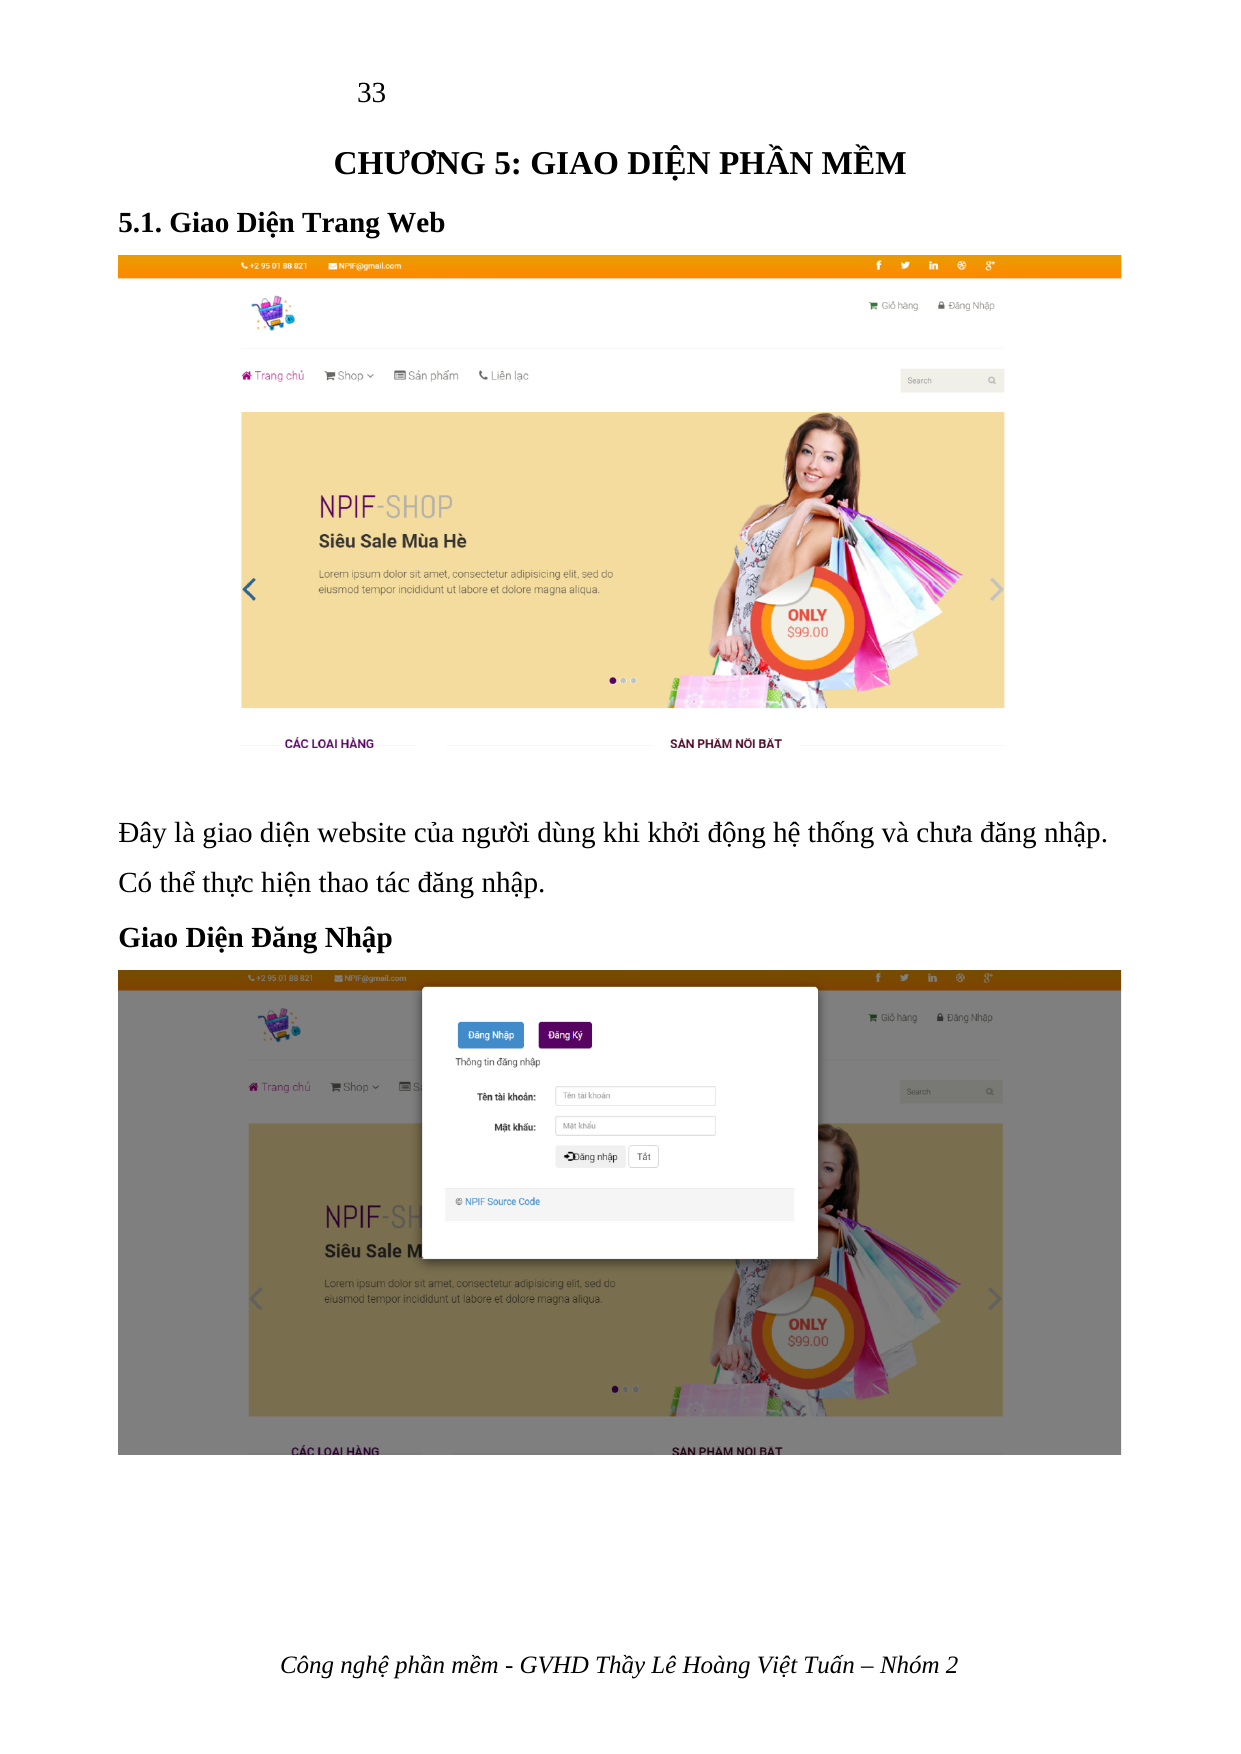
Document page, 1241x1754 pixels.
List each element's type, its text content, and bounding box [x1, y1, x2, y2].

text Đây là giao diện website của người dùng khi khởi động hệ thống và chưa đăng nhập. Có thể thực hiện thao tác đăng nhập. [118, 815, 1122, 899]
picture [118, 255, 1122, 748]
subtitle 5.1. Giao Diện Trang Web [118, 205, 1122, 238]
picture [118, 970, 1122, 1455]
subtitle CHƯƠNG 5: GIAO DIỆN PHẦN MỀM [118, 143, 1122, 181]
subtitle Giao Diện Đăng Nhập [118, 920, 1122, 953]
